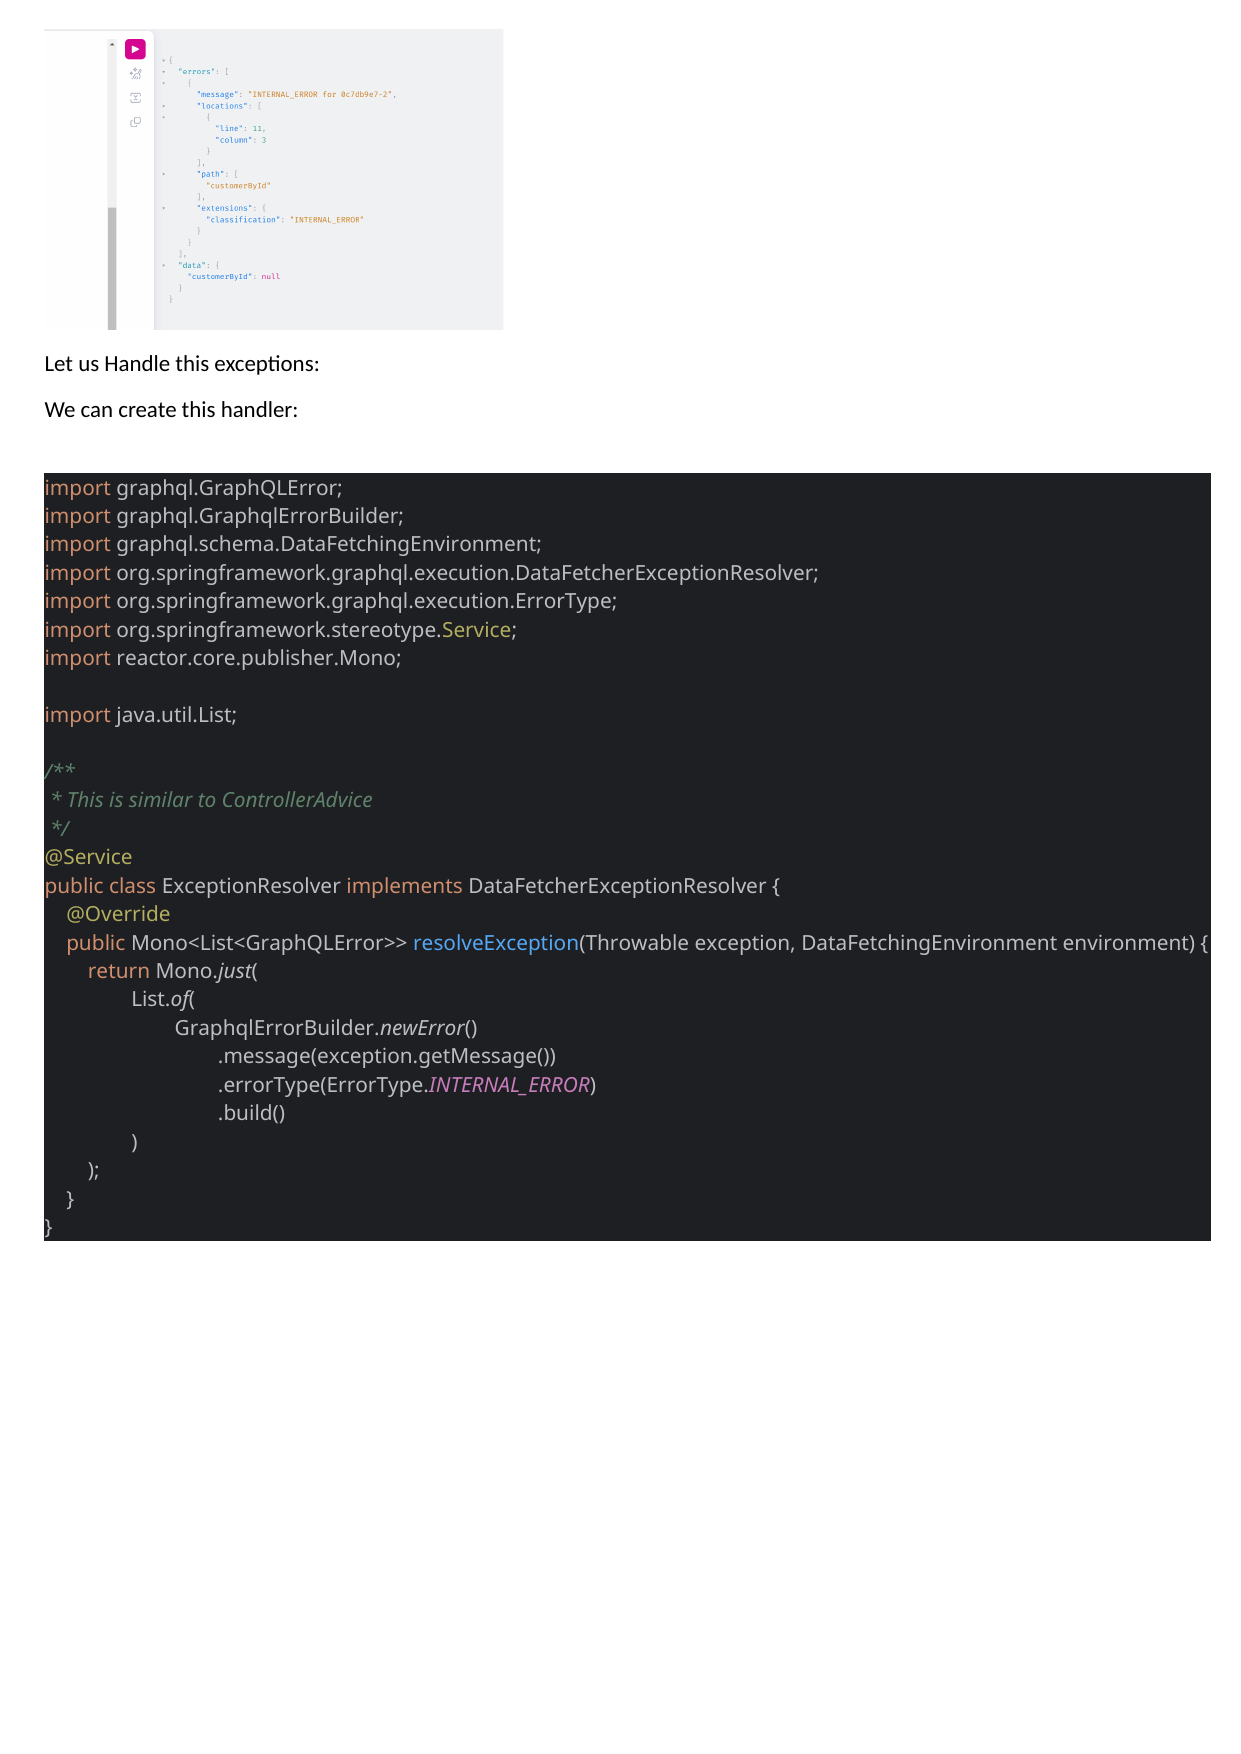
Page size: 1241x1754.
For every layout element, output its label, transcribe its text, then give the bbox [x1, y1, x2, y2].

text We can create this handler: [44, 396, 1211, 454]
picture [44, 29, 504, 330]
text import graphql.GraphQLError; import graphql.GraphqlErrorBuilder; import graphql.schema.DataFetchingEnvironment; import org.springframework.graphql.execution.DataFetcherExceptionResolver; import org.springframework.graphql.execution.ErrorType; import org.springframework.stereotype.Service; import reactor.core.publisher.Mono; import java.util.List; /** * This is similar to ControllerAdvice */ @Service public class ExceptionResolver implements DataFetcherExceptionResolver { @Override public Mono<List<GraphQLError>> resolveException(Throwable exception, DataFetchingEnvironment environment) { return Mono.just( List.of( GraphqlErrorBuilder.newError() .message(exception.getMessage()) .errorType(ErrorType.INTERNAL_ERROR) .build() ) ); } } [44, 473, 1211, 1241]
text Let us Handle this exceptions: [44, 349, 1211, 377]
